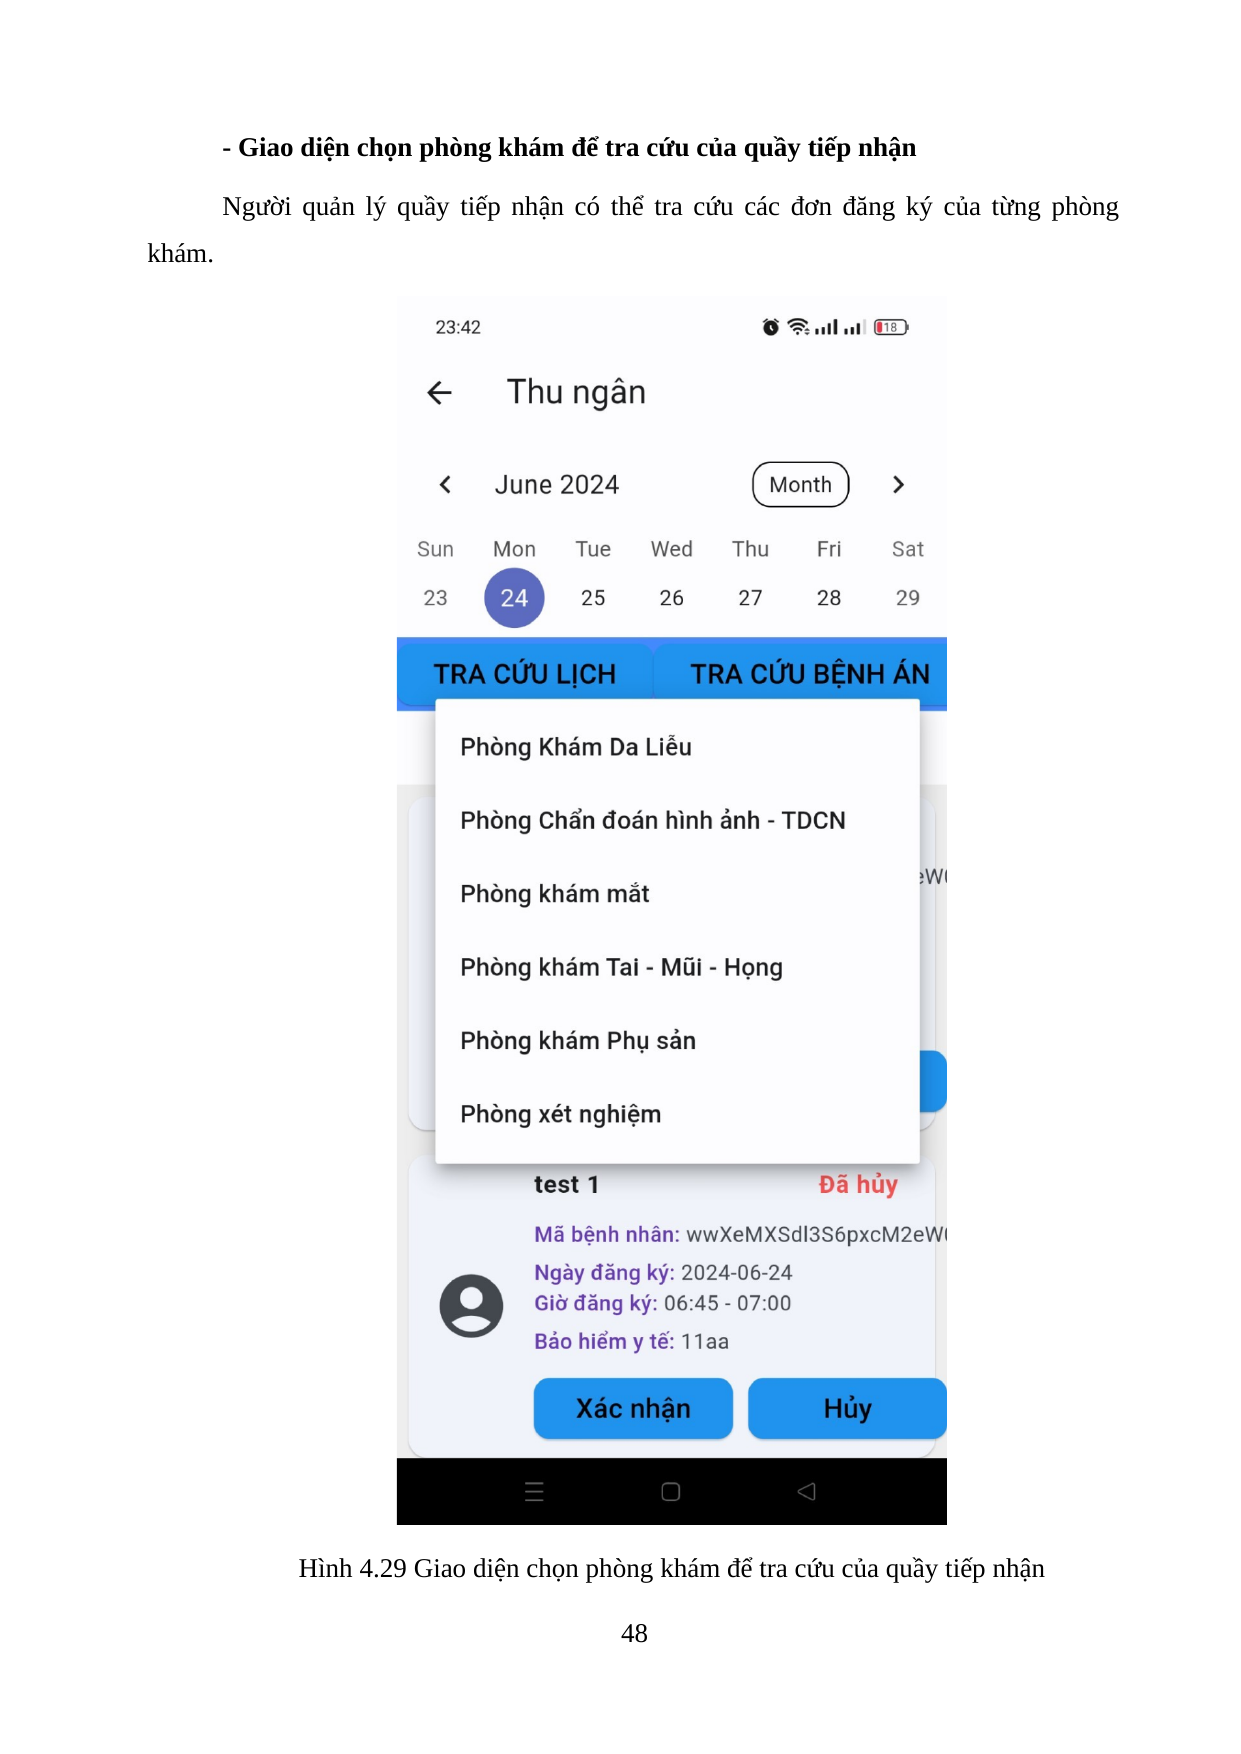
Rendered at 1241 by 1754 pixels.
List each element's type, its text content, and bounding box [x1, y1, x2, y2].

text Người quản lý quầy tiếp nhận có thể tra cứu các đơn đăng ký của từng phòng khám. [147, 190, 1122, 268]
text - Giao diện chọn phòng khám để tra cứu của quầy tiếp nhận [147, 131, 1122, 162]
picture [396, 296, 947, 1525]
